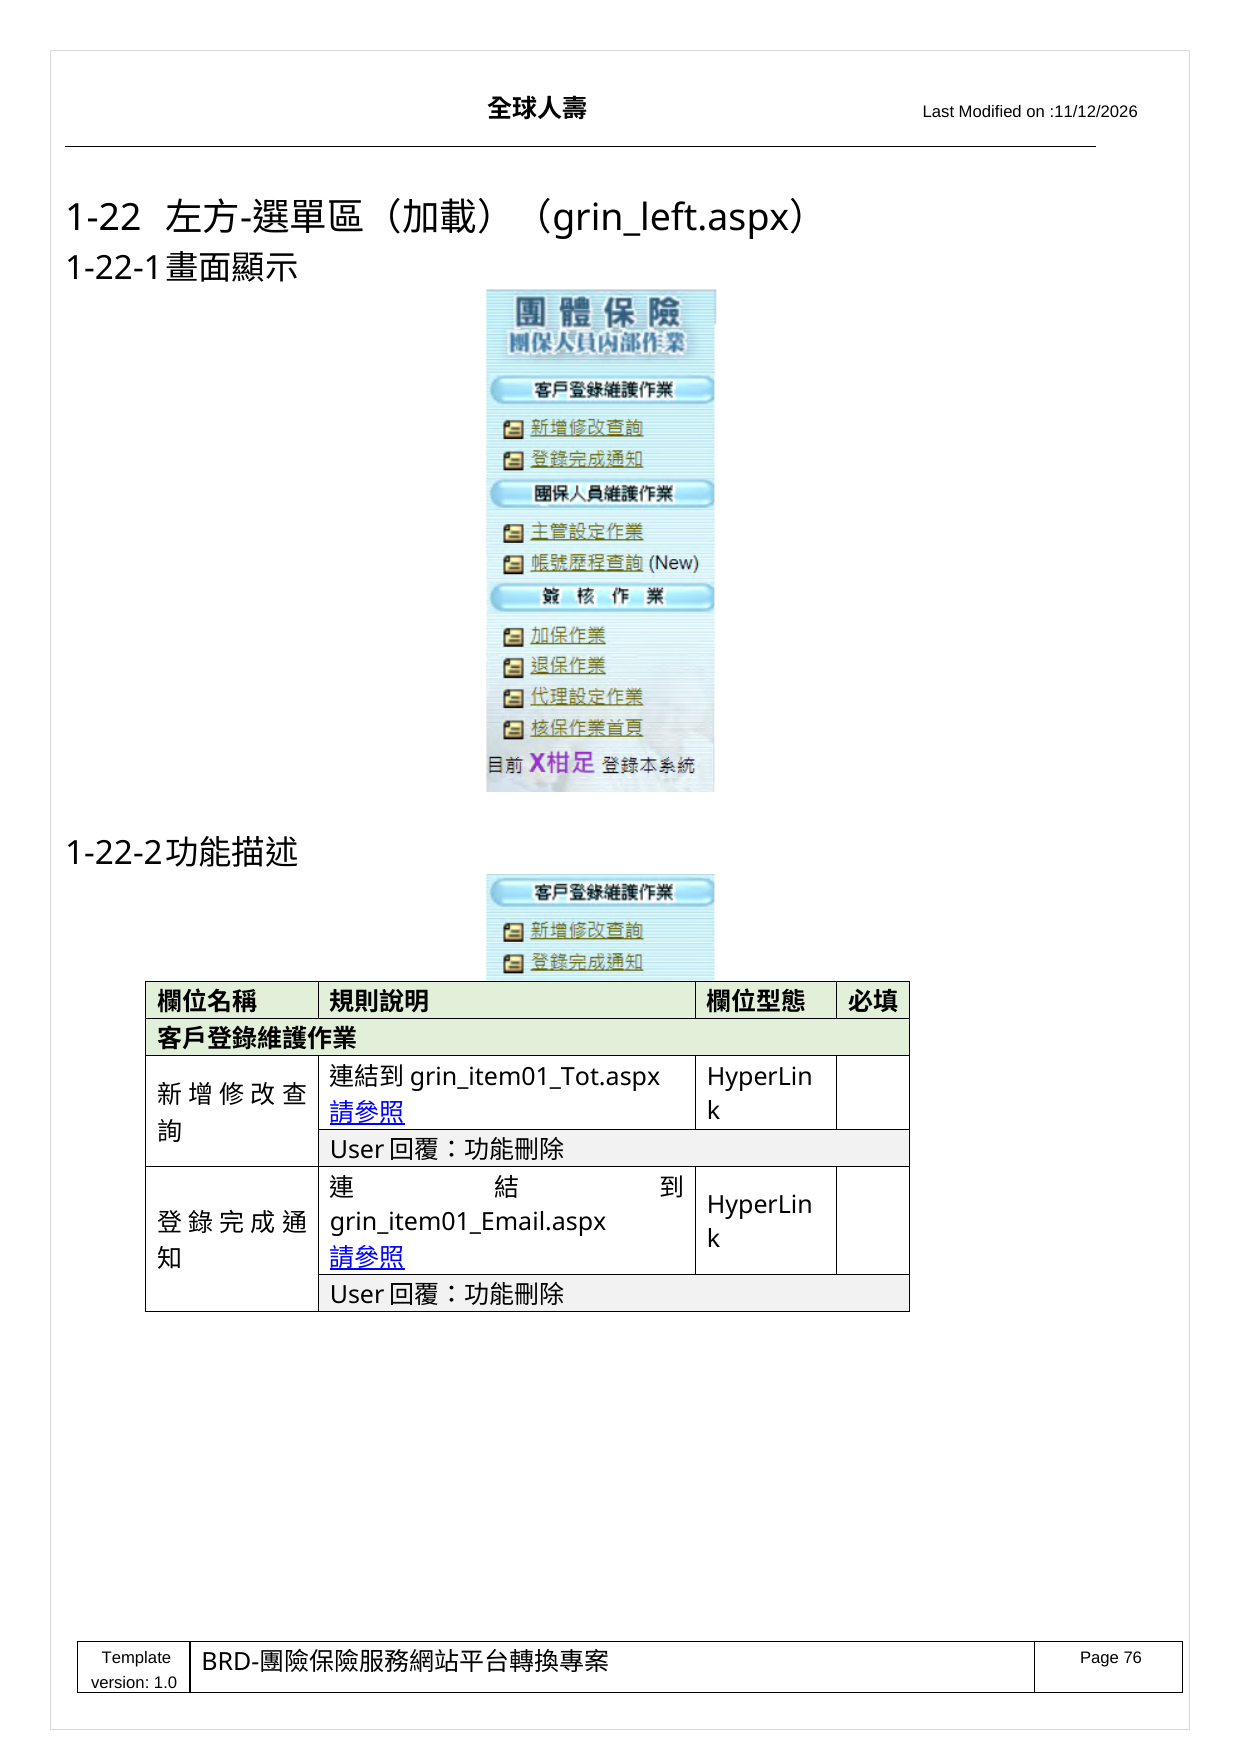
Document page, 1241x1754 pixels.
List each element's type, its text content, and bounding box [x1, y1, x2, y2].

table_header 欄位名稱 [146, 982, 318, 1018]
table_header 必填 [837, 982, 909, 1018]
table_cell User回覆：功能刪除 [319, 1130, 909, 1166]
picture [486, 289, 717, 792]
subtitle 左方-選單區（加載）（grin_left.aspx） [65, 186, 1137, 241]
table_header 規則說明 [319, 982, 695, 1018]
table_cell User回覆：功能刪除 [319, 1275, 909, 1311]
subtitle 功能描述 [65, 826, 1137, 874]
table_cell 連結到grin_item01_Email.aspx 請參照 [319, 1167, 695, 1274]
table_cell HyperLink [696, 1167, 836, 1274]
subtitle 畫面顯示 [65, 241, 1137, 289]
picture [486, 874, 717, 981]
table_cell [837, 1167, 909, 1274]
table_header 欄位型態 [696, 982, 836, 1018]
table_cell 登錄完成通知 [146, 1167, 318, 1311]
table_cell HyperLink [696, 1056, 836, 1129]
table_cell 連結到grin_item01_Tot.aspx 請參照 [319, 1056, 695, 1129]
table_cell [837, 1056, 909, 1129]
table_cell 客戶登錄維護作業 [146, 1019, 909, 1055]
table_cell 新增修改查詢 [146, 1056, 318, 1166]
